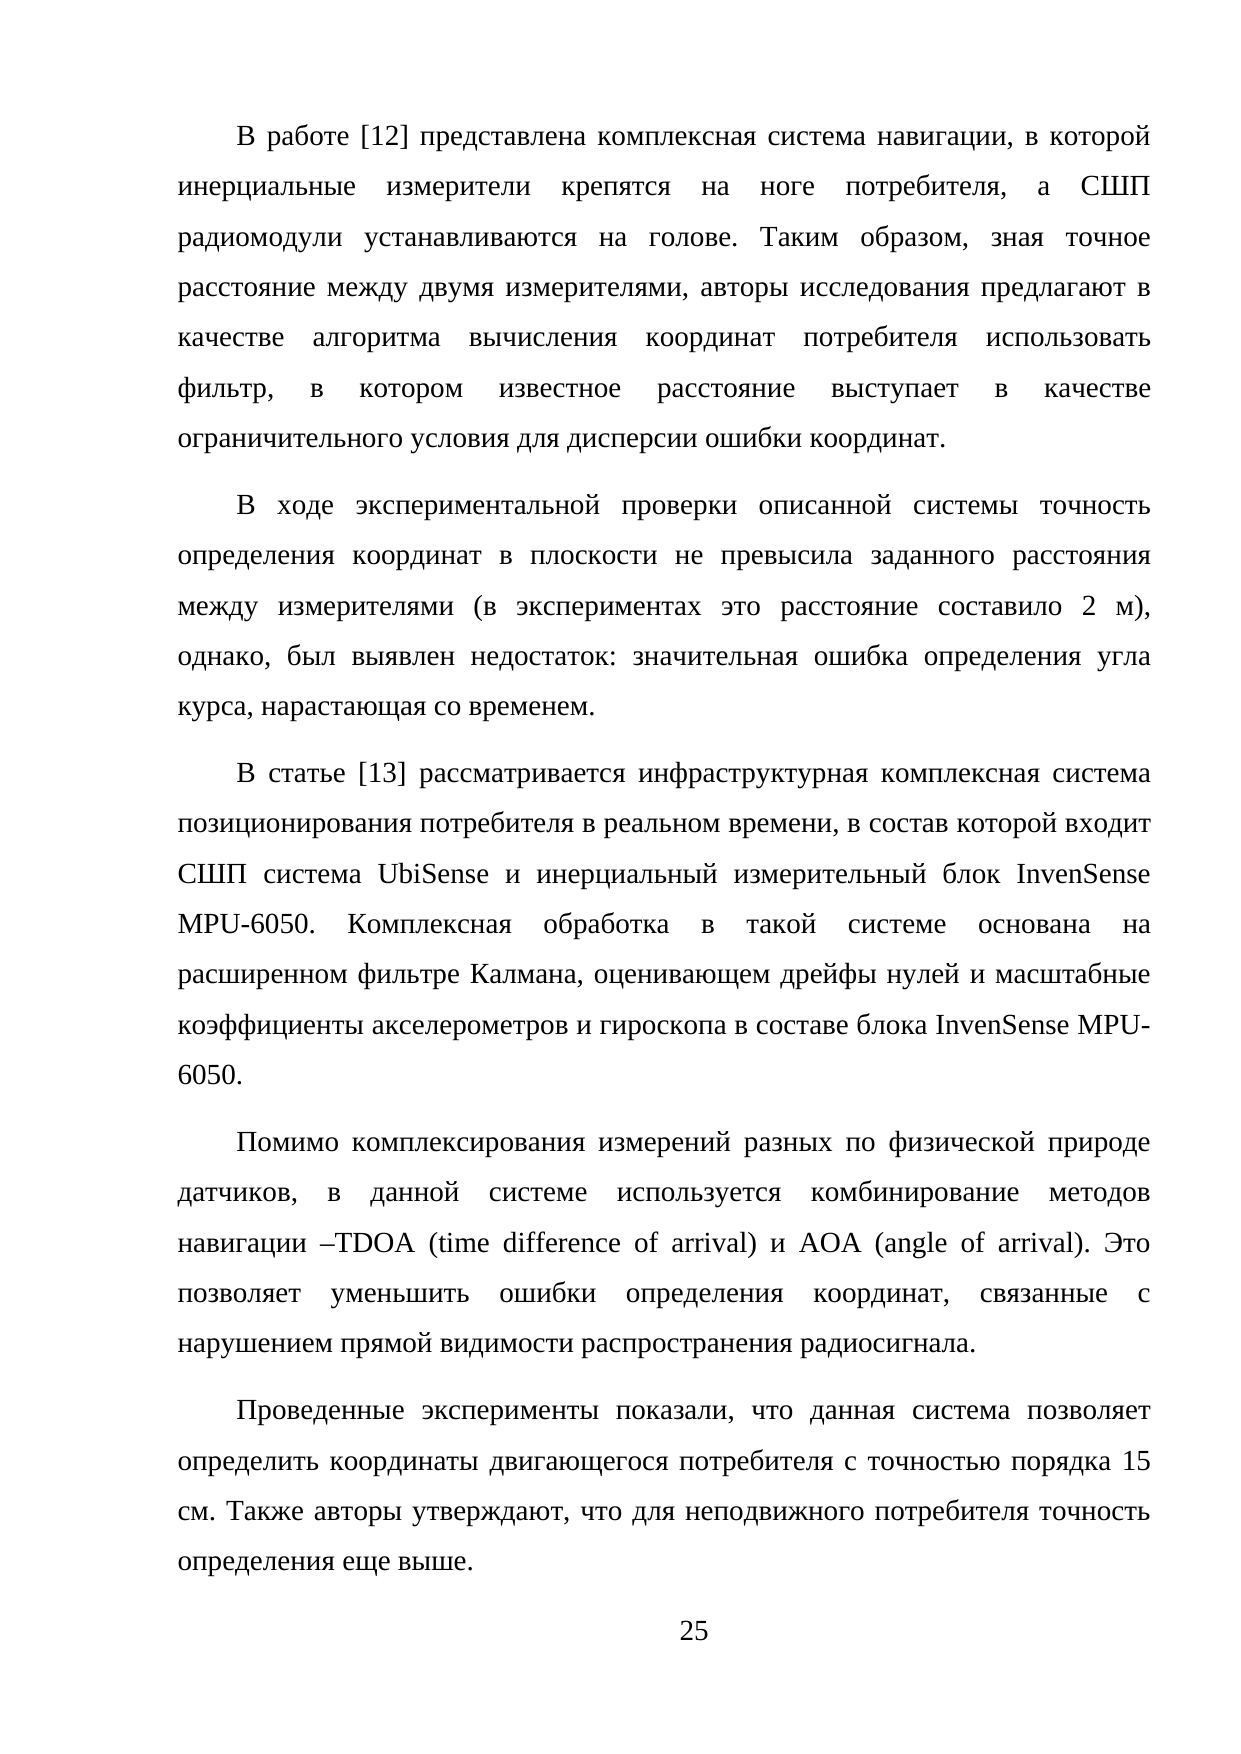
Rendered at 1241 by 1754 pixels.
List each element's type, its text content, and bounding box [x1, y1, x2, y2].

text Проведенные эксперименты показали, что данная система позволяет определить координаты двигающегося потребителя с точностью порядка 15 см. Также авторы утверждают, что для неподвижного потребителя точность определения еще выше. [177, 1392, 1152, 1577]
text В статье [13] рассматривается инфраструктурная комплексная система позиционирования потребителя в реальном времени, в состав которой входит СШП система UbiSense и инерциальный измерительный блок InvenSense MPU-6050. Комплексная обработка в такой системе основана на расширенном фильтре Калмана, оценивающем дрейфы нулей и масштабные коэффициенты акселерометров и гироскопа в составе блока InvenSense MPU-6050. [177, 755, 1152, 1091]
text В работе [12] представлена комплексная система навигации, в которой инерциальные измерители крепятся на ноге потребителя, а СШП радиомодули устанавливаются на голове. Таким образом, зная точное расстояние между двумя измерителями, авторы исследования предлагают в качестве алгоритма вычисления координат потребителя использовать фильтр, в котором известное расстояние выступает в качестве ограничительного условия для дисперсии ошибки координат. [177, 118, 1152, 453]
text В ходе экспериментальной проверки описанной системы точность определения координат в плоскости не превысила заданного расстояния между измерителями (в экспериментах это расстояние составило 2 м), однако, был выявлен недостаток: значительная ошибка определения угла курса, нарастающая со временем. [177, 487, 1152, 722]
text Помимо комплексирования измерений разных по физической природе датчиков, в данной системе используется комбинирование методов навигации –TDOA (time difference of arrival) и AOA (angle of arrival). Это позволяет уменьшить ошибки определения координат, связанные с нарушением прямой видимости распространения радиосигнала. [177, 1124, 1152, 1359]
